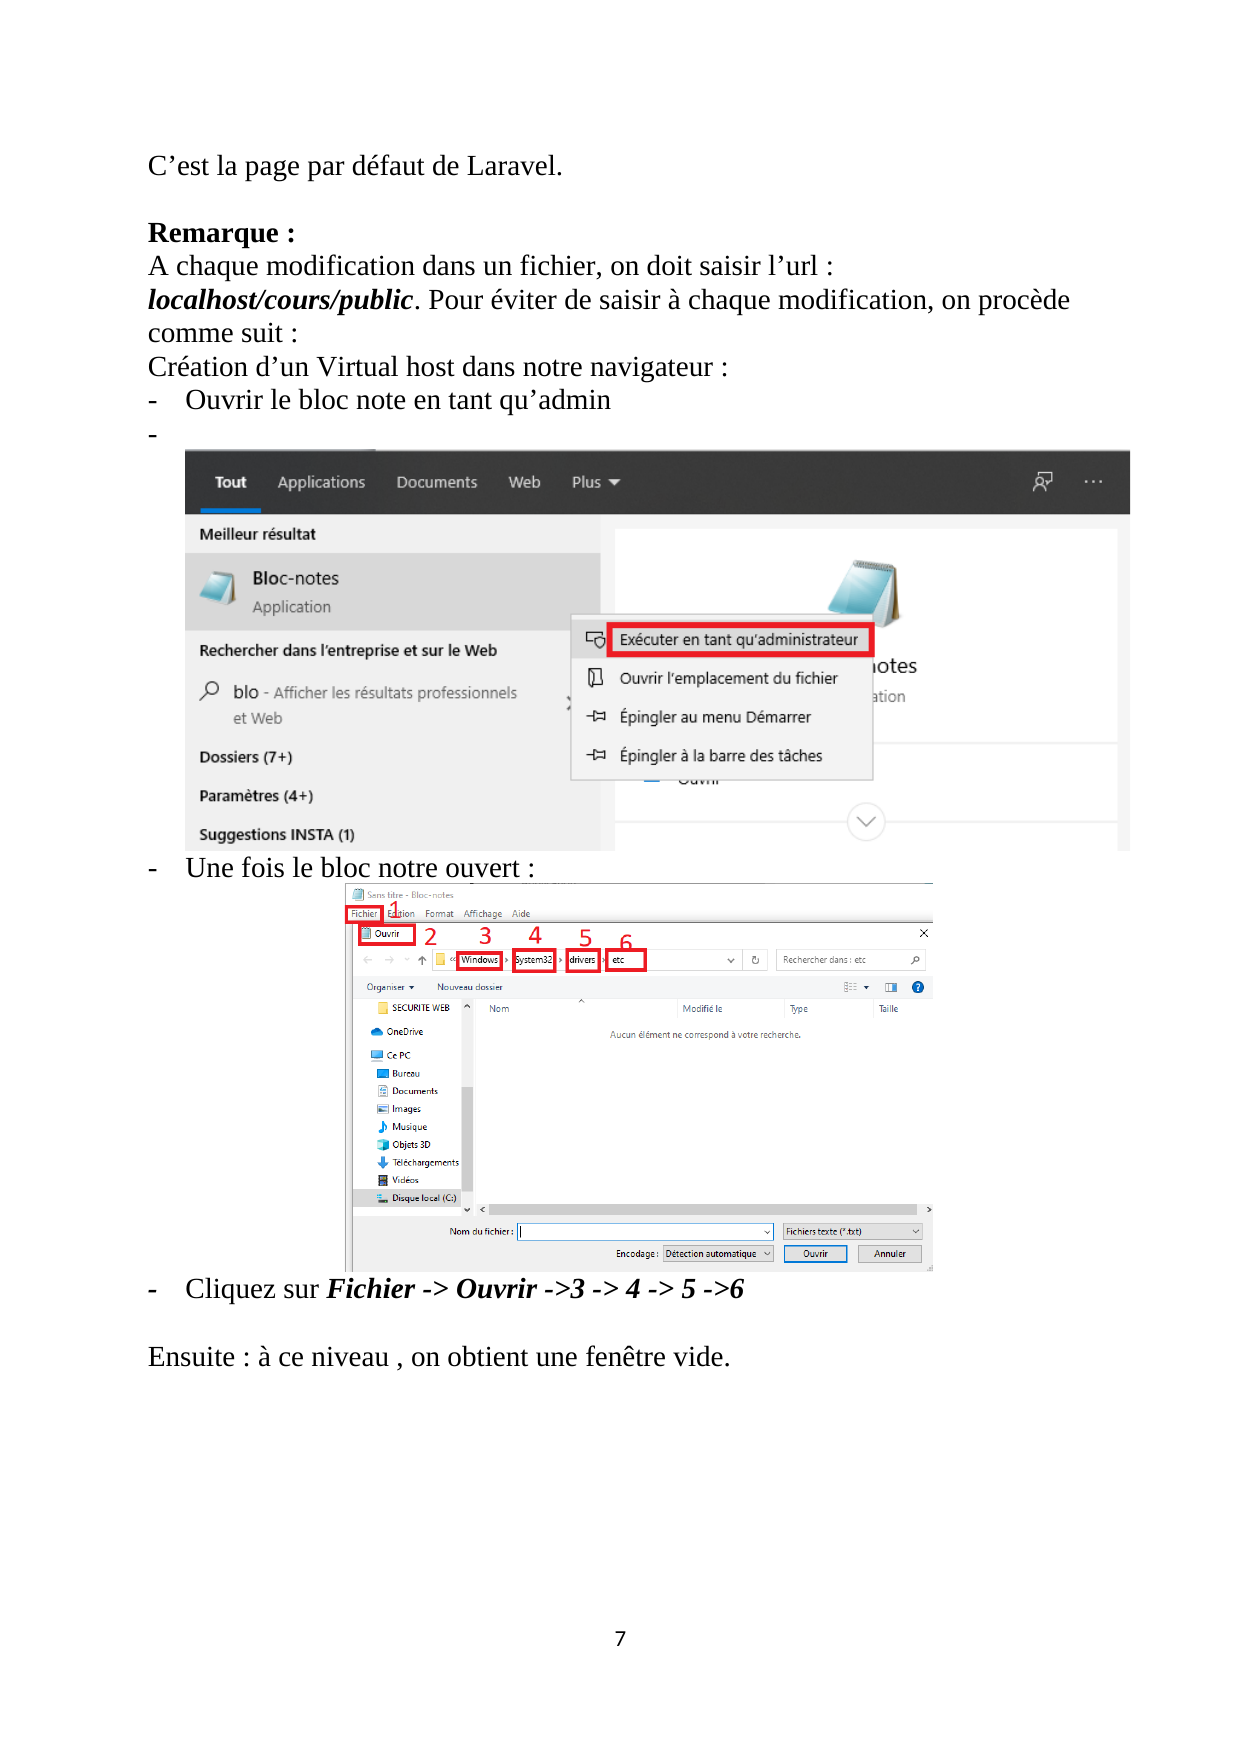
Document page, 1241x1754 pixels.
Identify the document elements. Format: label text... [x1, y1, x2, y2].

list Ouvrir le bloc note en tant qu’admin [148, 382, 1093, 416]
list Cliquez sur Fichier -> Ouvrir ->3 -> 4 -> 5 ->6 [148, 1272, 1093, 1305]
text Ensuite : à ce niveau , on obtient une fenêtre vide. [148, 1339, 1093, 1372]
picture [185, 449, 1130, 851]
picture [344, 883, 933, 1272]
text C’est la page par défaut de Laravel. [148, 148, 1093, 181]
list Une fois le bloc notre ouvert : [148, 850, 1093, 884]
text Création d’un Virtual host dans notre navigateur : [148, 349, 1093, 382]
text Remarque : [148, 215, 1093, 248]
text A chaque modification dans un fichier, on doit saisir l’url : localhost/cours/public. Pour éviter de saisir à chaque modification, on procède comme suit : [148, 248, 1093, 349]
